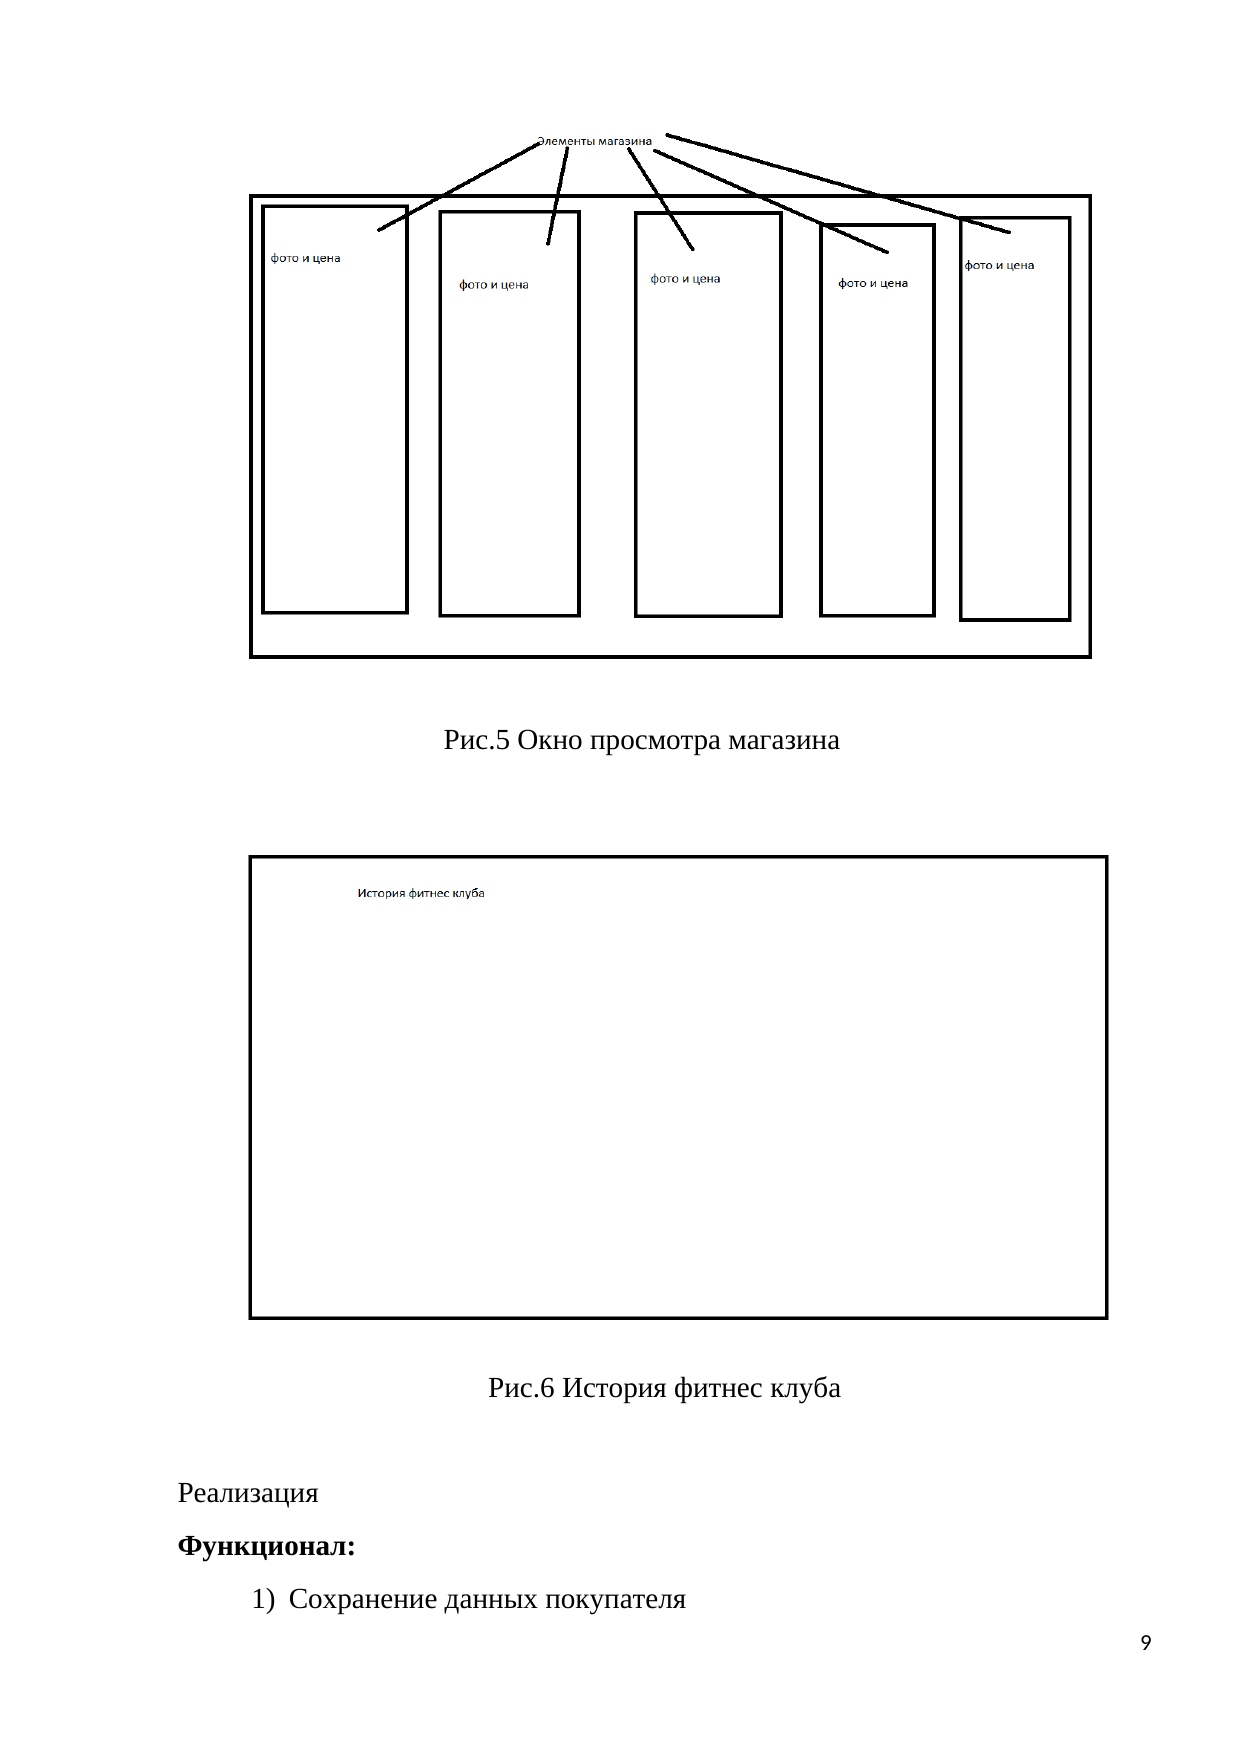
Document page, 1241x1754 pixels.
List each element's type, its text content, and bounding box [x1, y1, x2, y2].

picture [177, 827, 1152, 1351]
text Рис.6 История фитнес клуба [177, 1370, 1152, 1403]
list Сохранение данных покупателя [251, 1581, 1152, 1614]
text Рис.5 Окно просмотра магазина [177, 722, 1152, 756]
text Реализация [177, 1475, 1152, 1509]
picture [177, 118, 1152, 704]
text Функционал: [177, 1528, 1152, 1562]
